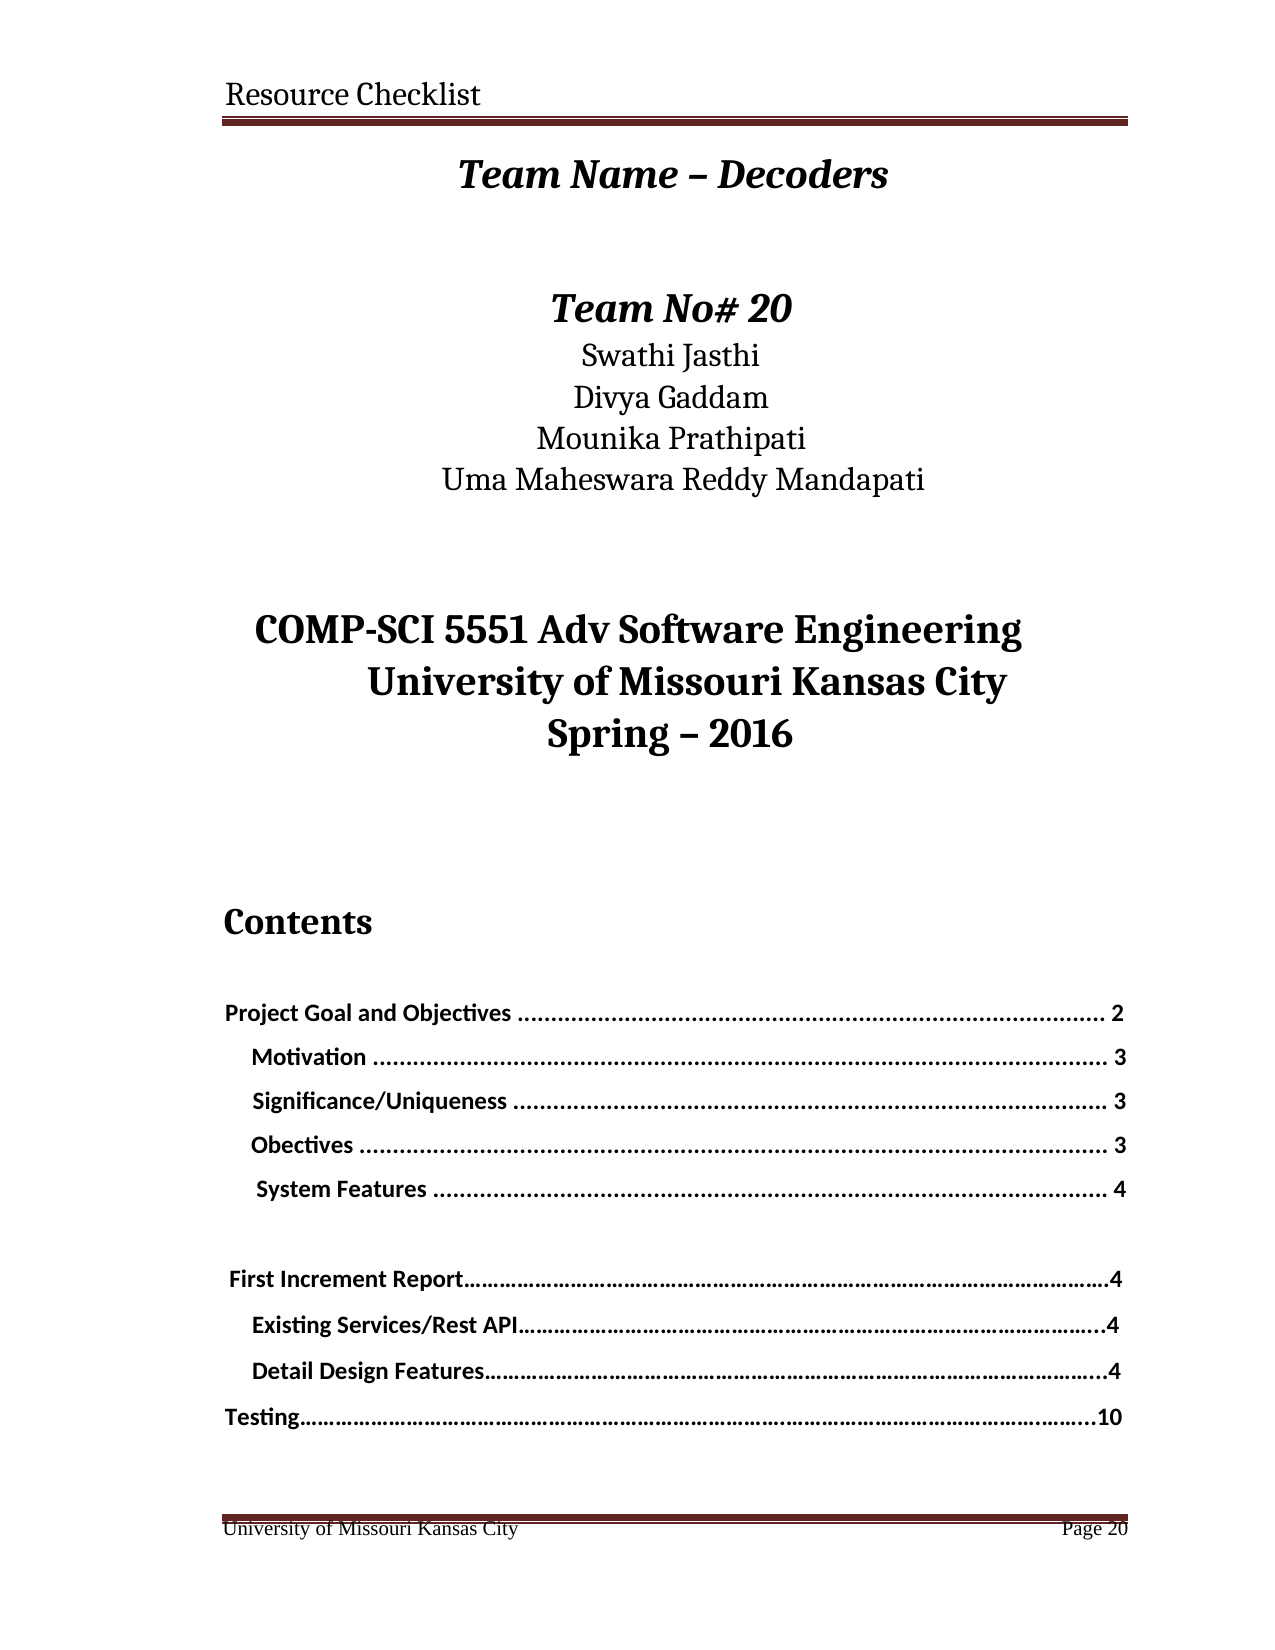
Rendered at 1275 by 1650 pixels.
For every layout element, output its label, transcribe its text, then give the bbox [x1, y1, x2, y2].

text Mounika Prathipati [209, 419, 1133, 458]
text Swathi Jasthi [209, 337, 1133, 375]
text Uma Maheswara Reddy Mandapati [442, 461, 1133, 499]
text Motivation .............................................................................................................. 3 [180, 1041, 1126, 1072]
text University of Missouri Kansas City [367, 658, 1133, 706]
text Divya Gaddam [209, 378, 1133, 416]
text Team Name – Decoders [457, 151, 1133, 199]
text Project Goal and Objectives ........................................................................................ 2 [225, 997, 1133, 1028]
text First Increment Report……………………………………………………………………………………………….4 [223, 1263, 1133, 1294]
text Team No# 20 [209, 285, 1133, 333]
text Obectives ................................................................................................................ 3 [180, 1129, 1126, 1159]
text COMP-SCI 5551 Adv Software Engineering [255, 606, 1133, 654]
text Existing Services/Rest API……………………………………………………………………………………...4 [223, 1309, 1133, 1340]
text Spring – 2016 [208, 709, 1133, 757]
text Significance/Uniqueness ......................................................................................... 3 [180, 1085, 1126, 1116]
text System Features ..................................................................................................... 4 [180, 1173, 1126, 1203]
text Contents [223, 901, 1133, 944]
text Detail Design Features…………………………………………………………………………………………...4 Testing……………………………………………………………………….…………………………………….……...10 [223, 1355, 1133, 1432]
